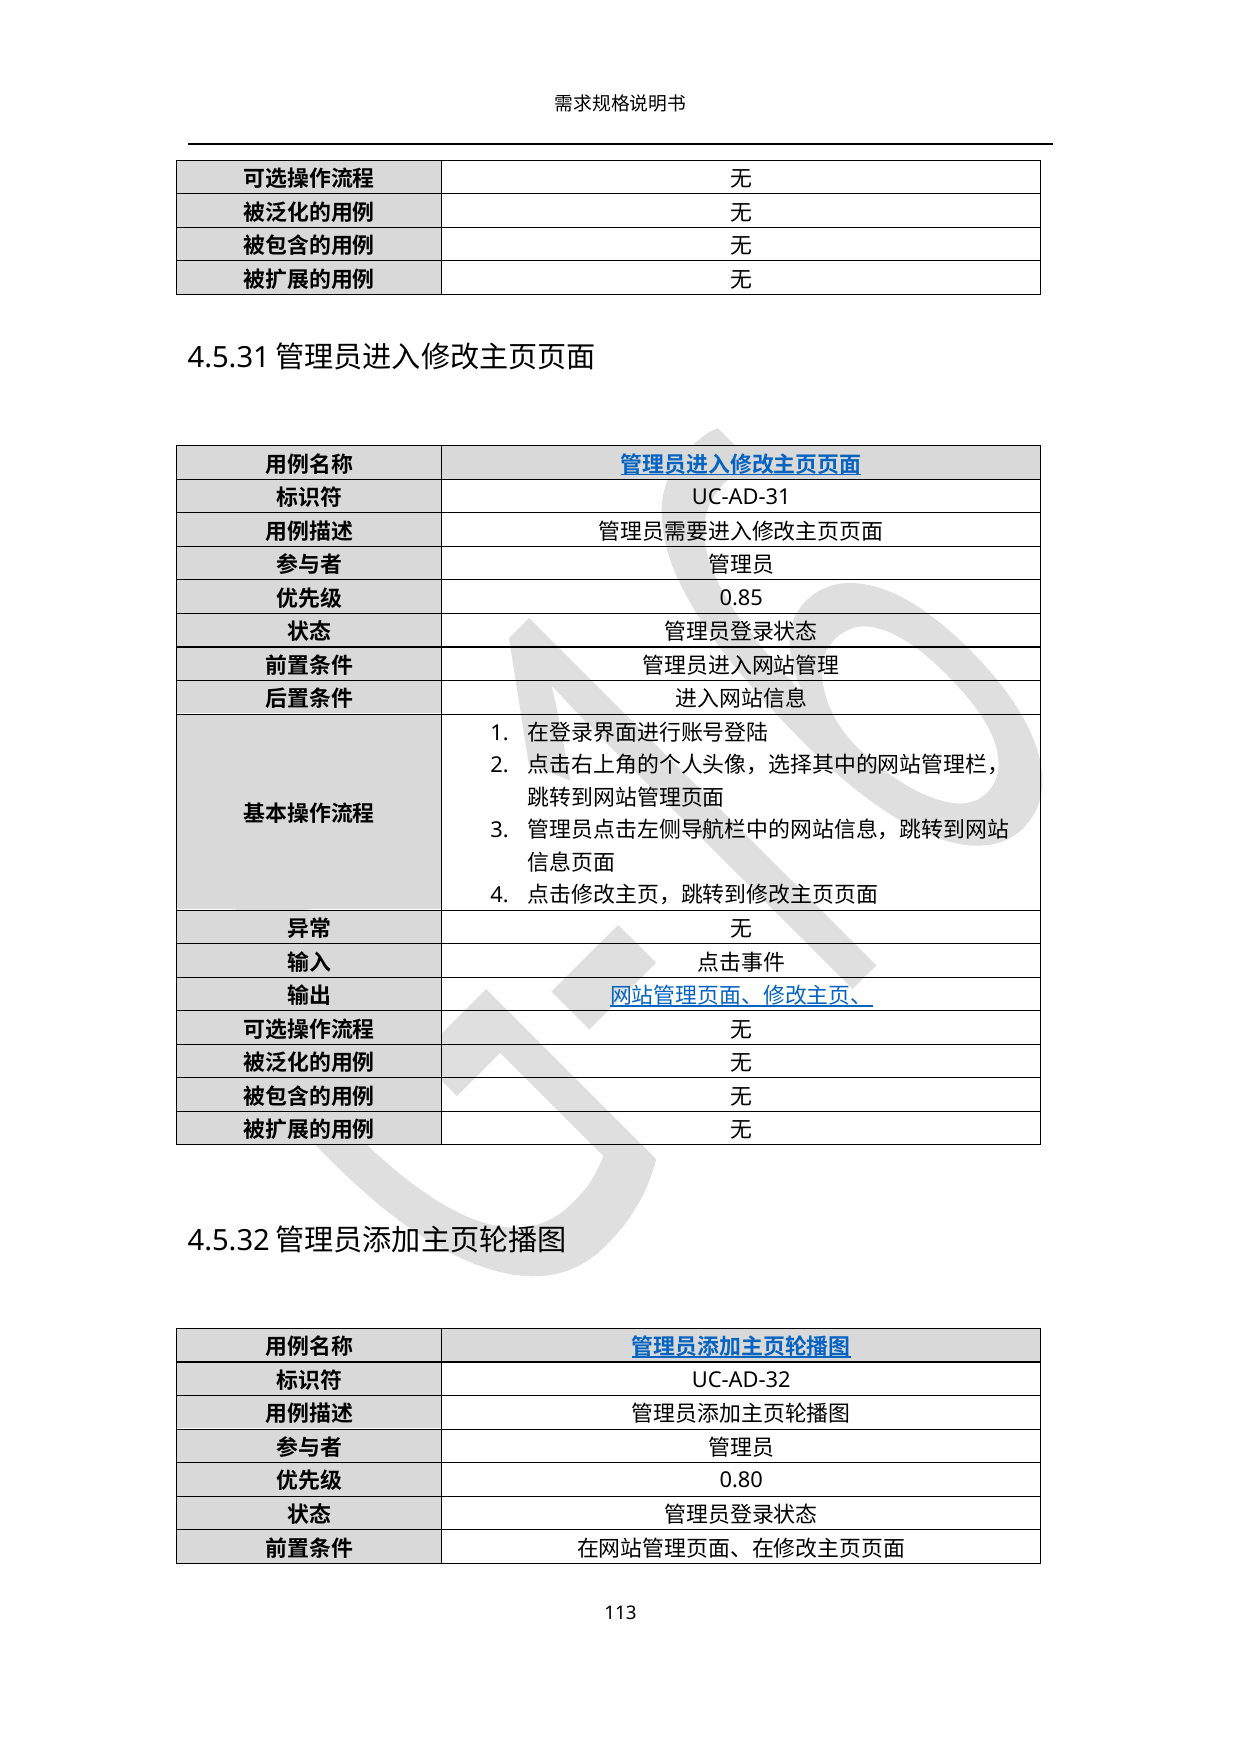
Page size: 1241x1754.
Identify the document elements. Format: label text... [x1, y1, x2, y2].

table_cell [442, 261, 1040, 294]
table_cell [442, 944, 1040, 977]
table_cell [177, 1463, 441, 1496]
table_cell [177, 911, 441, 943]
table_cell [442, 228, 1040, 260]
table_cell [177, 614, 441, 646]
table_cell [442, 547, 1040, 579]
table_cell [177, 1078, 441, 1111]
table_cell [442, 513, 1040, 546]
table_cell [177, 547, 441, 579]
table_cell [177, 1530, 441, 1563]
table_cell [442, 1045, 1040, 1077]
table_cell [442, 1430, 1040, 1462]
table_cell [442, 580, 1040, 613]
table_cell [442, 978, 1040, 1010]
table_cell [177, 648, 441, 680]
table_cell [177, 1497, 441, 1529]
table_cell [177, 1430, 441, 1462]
subtitle 管理员添加主页轮播图 [187, 1205, 1053, 1270]
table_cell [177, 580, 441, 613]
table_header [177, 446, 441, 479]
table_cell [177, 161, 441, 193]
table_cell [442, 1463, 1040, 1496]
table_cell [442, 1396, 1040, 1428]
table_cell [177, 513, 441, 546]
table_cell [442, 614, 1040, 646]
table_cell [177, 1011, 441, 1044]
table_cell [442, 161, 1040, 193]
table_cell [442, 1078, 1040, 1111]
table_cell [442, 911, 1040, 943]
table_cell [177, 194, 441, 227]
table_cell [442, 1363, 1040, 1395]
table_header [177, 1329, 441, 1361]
subtitle 管理员进入修改主页页面 [187, 322, 1053, 387]
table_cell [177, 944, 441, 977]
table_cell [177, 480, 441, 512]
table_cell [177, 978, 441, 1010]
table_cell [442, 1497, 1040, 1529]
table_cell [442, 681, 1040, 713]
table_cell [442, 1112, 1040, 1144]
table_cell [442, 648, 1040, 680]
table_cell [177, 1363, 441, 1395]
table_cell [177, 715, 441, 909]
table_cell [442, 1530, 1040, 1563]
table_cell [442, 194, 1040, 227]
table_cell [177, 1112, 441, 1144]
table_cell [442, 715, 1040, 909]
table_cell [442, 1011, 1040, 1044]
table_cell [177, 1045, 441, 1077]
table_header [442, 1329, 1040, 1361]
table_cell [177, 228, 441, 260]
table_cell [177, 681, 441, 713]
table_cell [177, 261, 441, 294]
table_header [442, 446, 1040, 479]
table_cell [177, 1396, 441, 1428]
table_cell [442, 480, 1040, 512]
